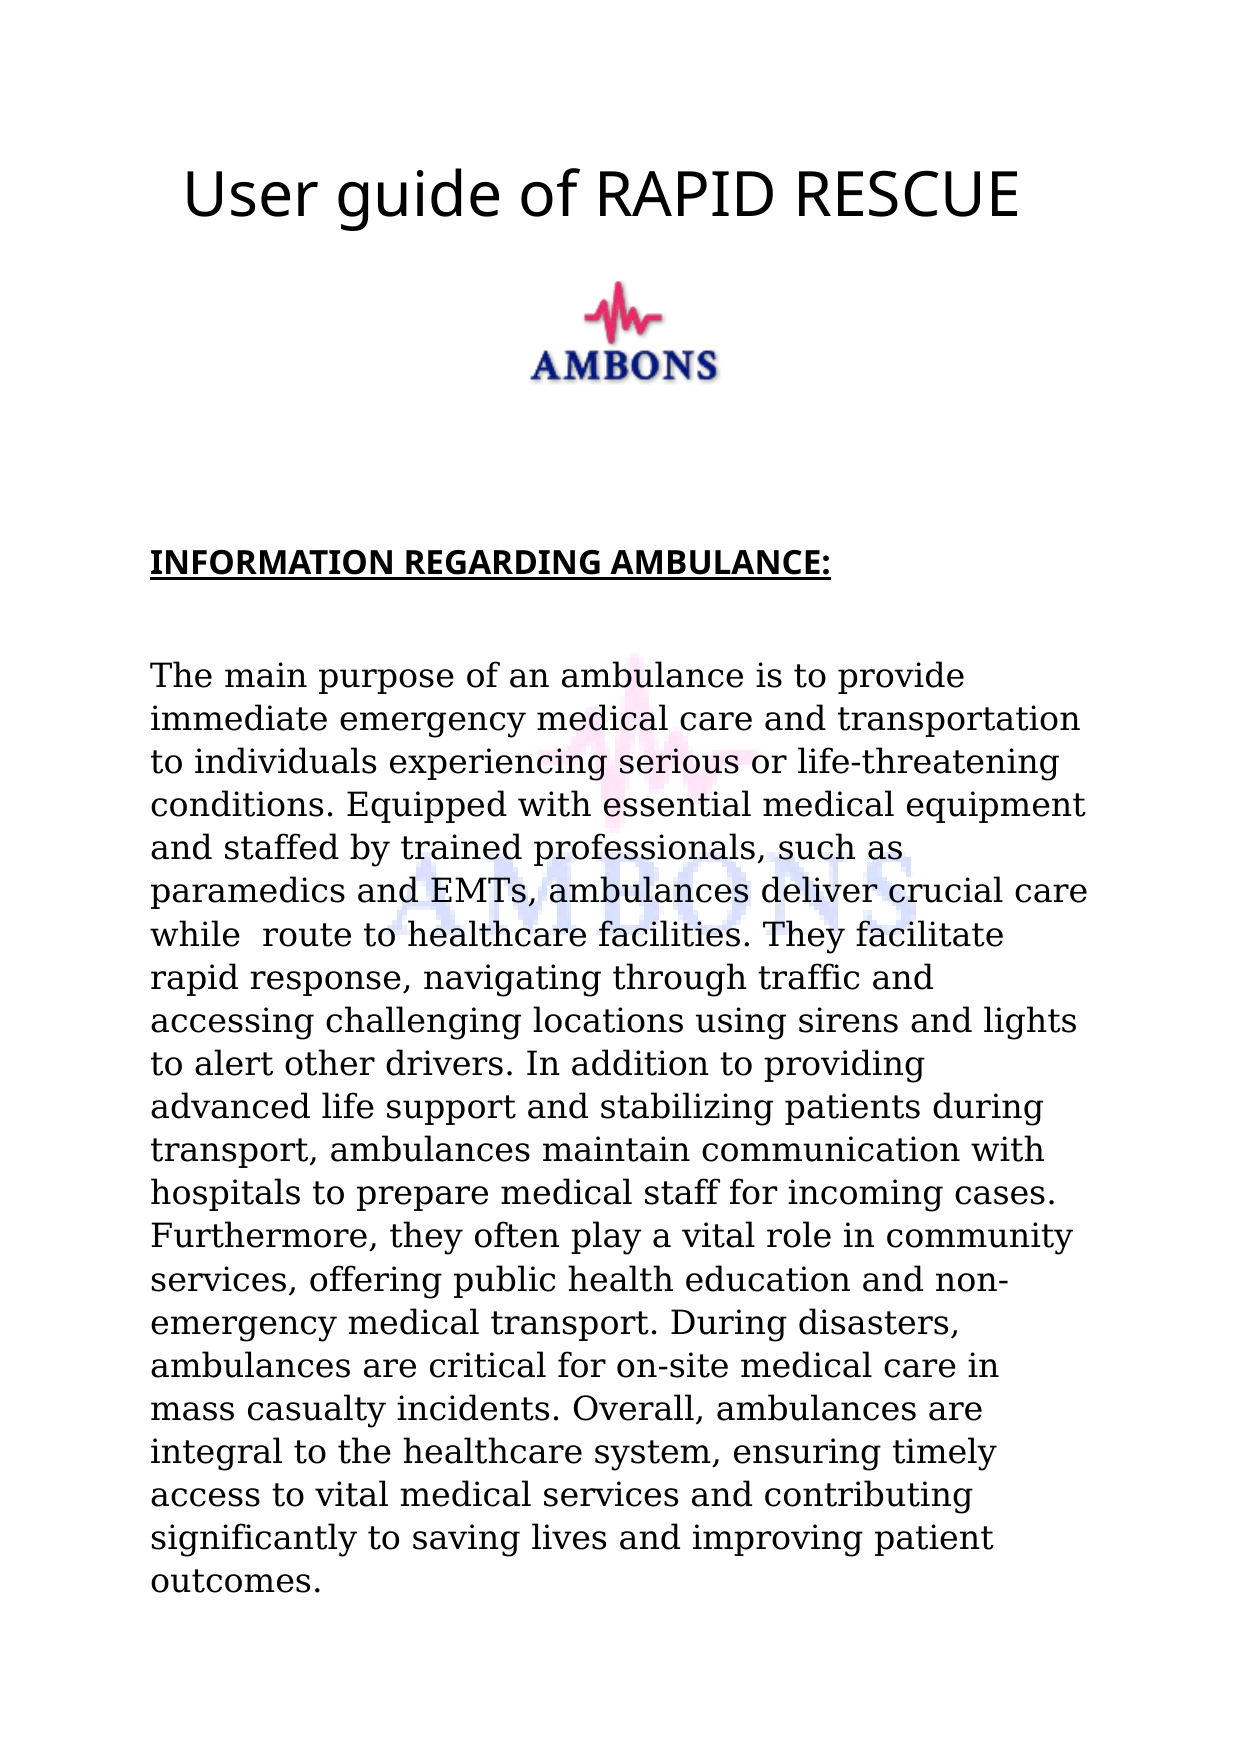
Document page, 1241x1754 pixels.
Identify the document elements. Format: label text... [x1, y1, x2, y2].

text The main purpose of an ambulance is to provide immediate emergency medical care and transportation to individuals experiencing serious or life-threatening conditions. Equipped with essential medical equipment and staffed by trained professionals, such as paramedics and EMTs, ambulances deliver crucial care while route to healthcare facilities. They facilitate rapid response, navigating through traffic and accessing challenging locations using sirens and lights to alert other drivers. In addition to providing advanced life support and stabilizing patients during transport, ambulances maintain communication with hospitals to prepare medical staff for incoming cases. Furthermore, they often play a vital role in community services, offering public health education and non-emergency medical transport. During disasters, ambulances are critical for on-site medical care in mass casualty incidents. Overall, ambulances are integral to the healthcare system, ensuring timely access to vital medical services and contributing significantly to saving lives and improving patient outcomes. [150, 654, 1090, 1600]
text User guide of RAPID RESCUE [150, 150, 1090, 235]
text INFORMATION REGARDING AMBULANCE: [150, 539, 1090, 584]
picture [450, 258, 777, 461]
